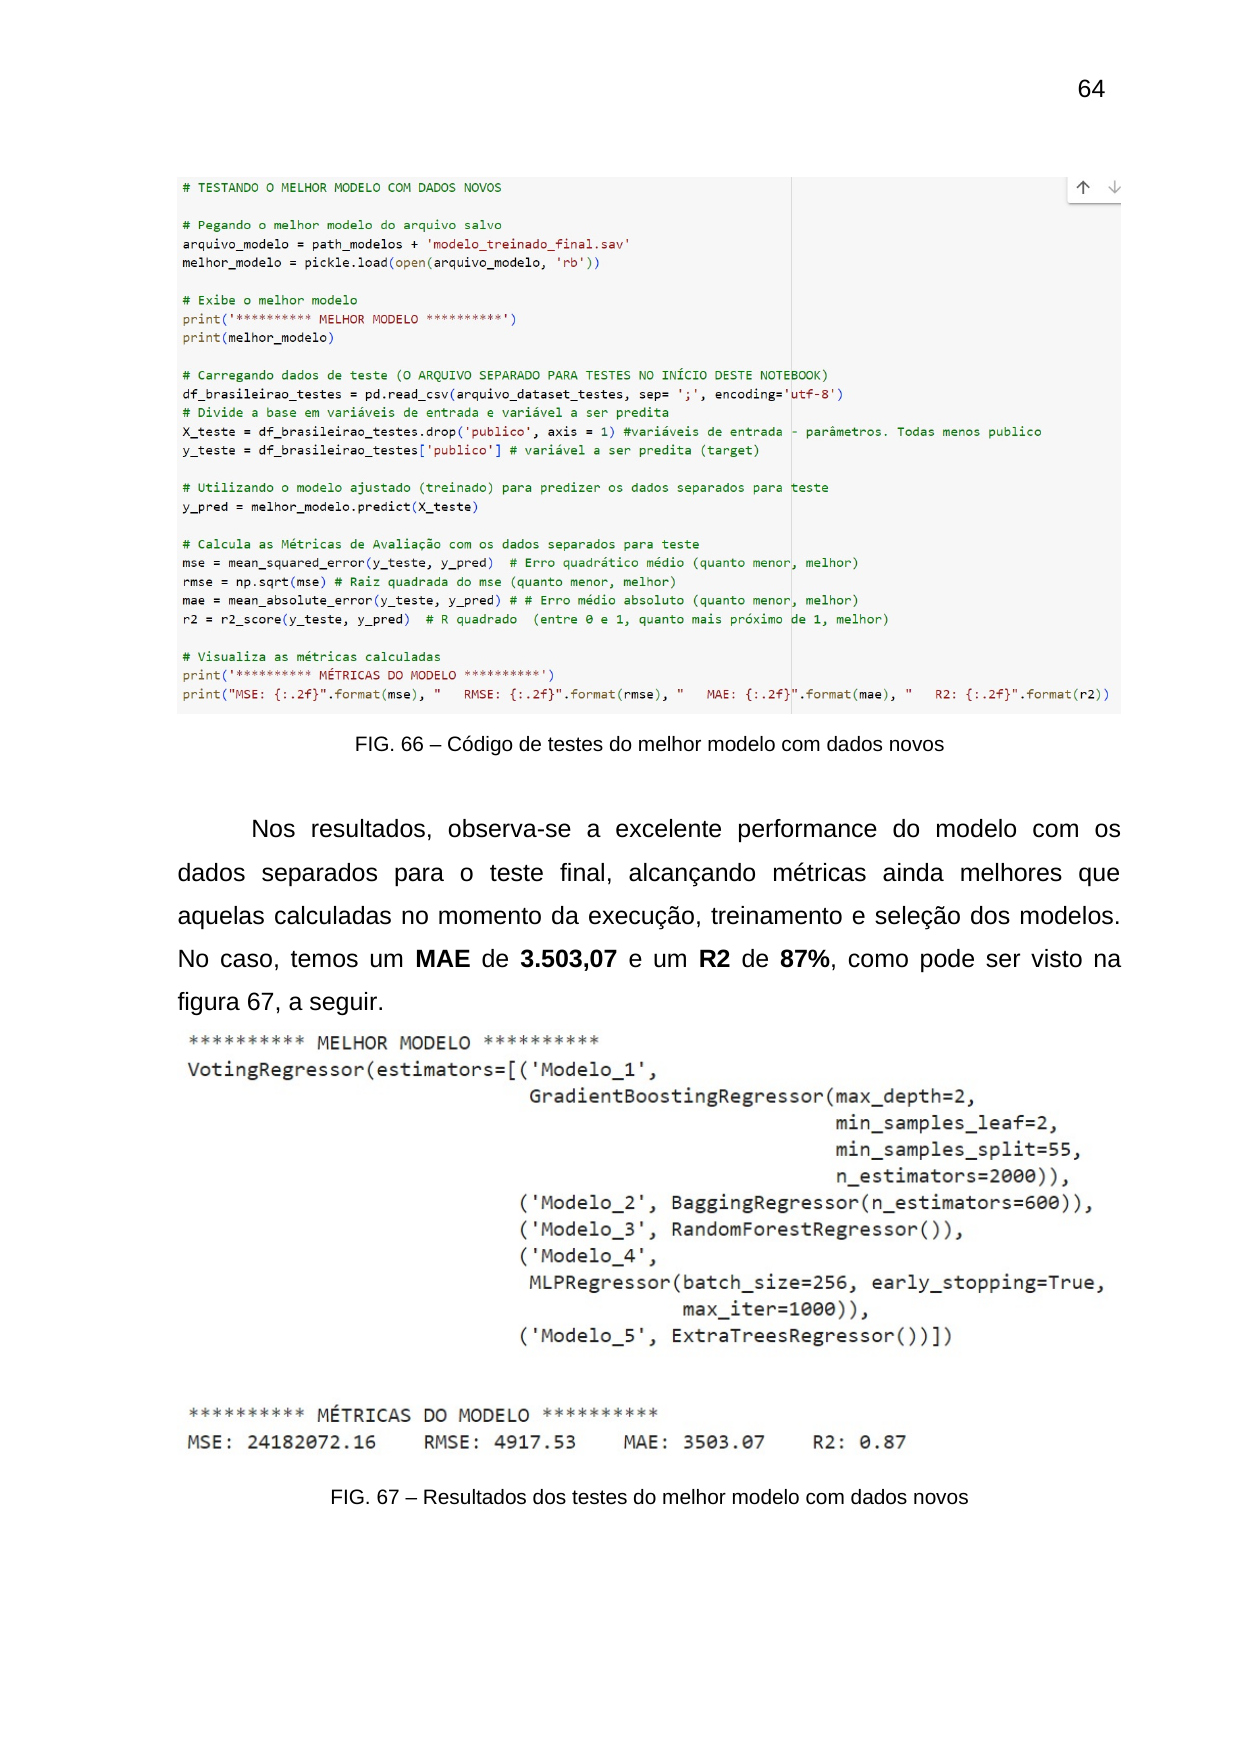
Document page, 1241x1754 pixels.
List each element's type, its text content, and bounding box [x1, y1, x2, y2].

text FIG. 67 – Resultados dos testes do melhor modelo com dados novos [177, 1481, 1122, 1510]
text FIG. 66 – Código de testes do melhor modelo com dados novos [177, 728, 1122, 757]
picture [177, 1029, 1121, 1467]
text Nos resultados, observa-se a excelente performance do modelo com os dados separados para o teste final, alcançando métricas ainda melhores que aquelas calculadas no momento da execução, treinamento e seleção dos modelos. No caso, temos um MAE de 3.503,07 e um R2 de 87%, como pode ser visto na figura 67, a seguir. [177, 814, 1122, 1016]
picture [177, 177, 1121, 714]
